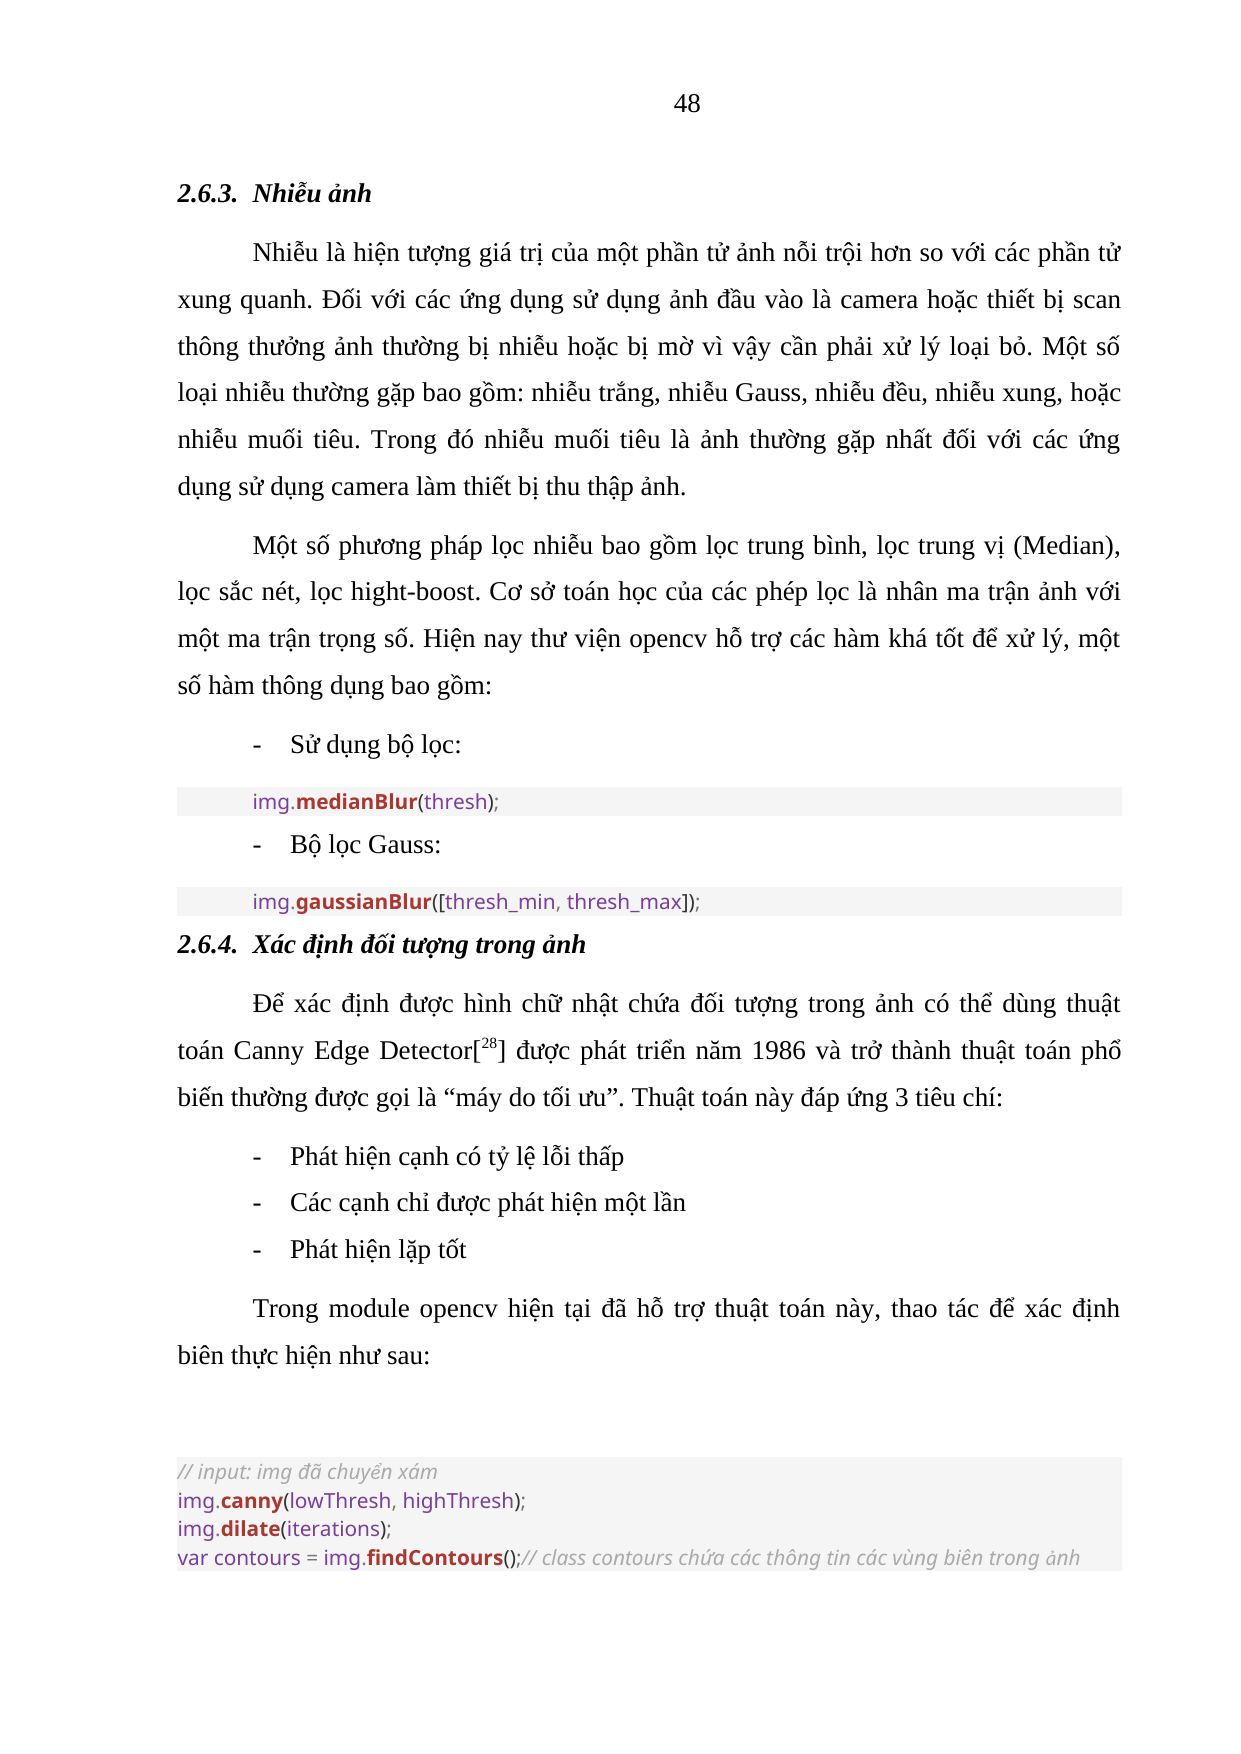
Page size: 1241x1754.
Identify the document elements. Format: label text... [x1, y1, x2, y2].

text img.dilate(iterations); [177, 1514, 1122, 1543]
text img.canny(lowThresh, highThresh); [177, 1486, 1122, 1514]
text var contours = img.findContours();// class contours chứa các thông tin các vùng biên trong ảnh [177, 1543, 1122, 1571]
list Các cạnh chỉ được phát hiện một lần [252, 1187, 1122, 1218]
text Nhiễu là hiện tượng giá trị của một phần tử ảnh nỗi trội hơn so với các phần tử xung quanh. Đối với các ứng dụng sử dụng ảnh đầu vào là camera hoặc thiết bị scan thông thưởng ảnh thường bị nhiễu hoặc bị mờ vì vậy cần phải xử lý loại bỏ. Một số loại nhiễu thường gặp bao gồm: nhiễu trắng, nhiễu Gauss, nhiễu đều, nhiễu xung, hoặc nhiễu muối tiêu. Trong đó nhiễu muối tiêu là ảnh thường gặp nhất đối với các ứng dụng sử dụng camera làm thiết bị thu thập ảnh. [177, 236, 1122, 501]
list Bộ lọc Gauss: [252, 828, 1122, 859]
text img.medianBlur(thresh); [177, 787, 1122, 816]
subtitle Nhiễu ảnh [177, 177, 1122, 208]
text Trong module opencv hiện tại đã hỗ trợ thuật toán này, thao tác để xác định biên thực hiện như sau: [177, 1292, 1122, 1370]
list Phát hiện cạnh có tỷ lệ lỗi thấp [252, 1140, 1122, 1171]
text img.gaussianBlur([thresh_min, thresh_max]); [177, 887, 1122, 916]
subtitle Xác định đối tượng trong ảnh [177, 928, 1122, 959]
text Một số phương pháp lọc nhiễu bao gồm lọc trung bình, lọc trung vị (Median), lọc sắc nét, lọc hight-boost. Cơ sở toán học của các phép lọc là nhân ma trận ảnh với một ma trận trọng số. Hiện nay thư viện opencv hỗ trợ các hàm khá tốt để xử lý, một số hàm thông dụng bao gồm: [177, 529, 1122, 700]
text Để xác định được hình chữ nhật chứa đối tượng trong ảnh có thể dùng thuật toán Canny Edge Detector[] được phát triển năm 1986 và trở thành thuật toán phổ biến thường được gọi là “máy do tối ưu”. Thuật toán này đáp ứng 3 tiêu chí: [177, 987, 1122, 1112]
list Sử dụng bộ lọc: [252, 728, 1122, 759]
text // input: img đã chuyển xám [177, 1457, 1122, 1486]
list Phát hiện lặp tốt [252, 1233, 1122, 1264]
